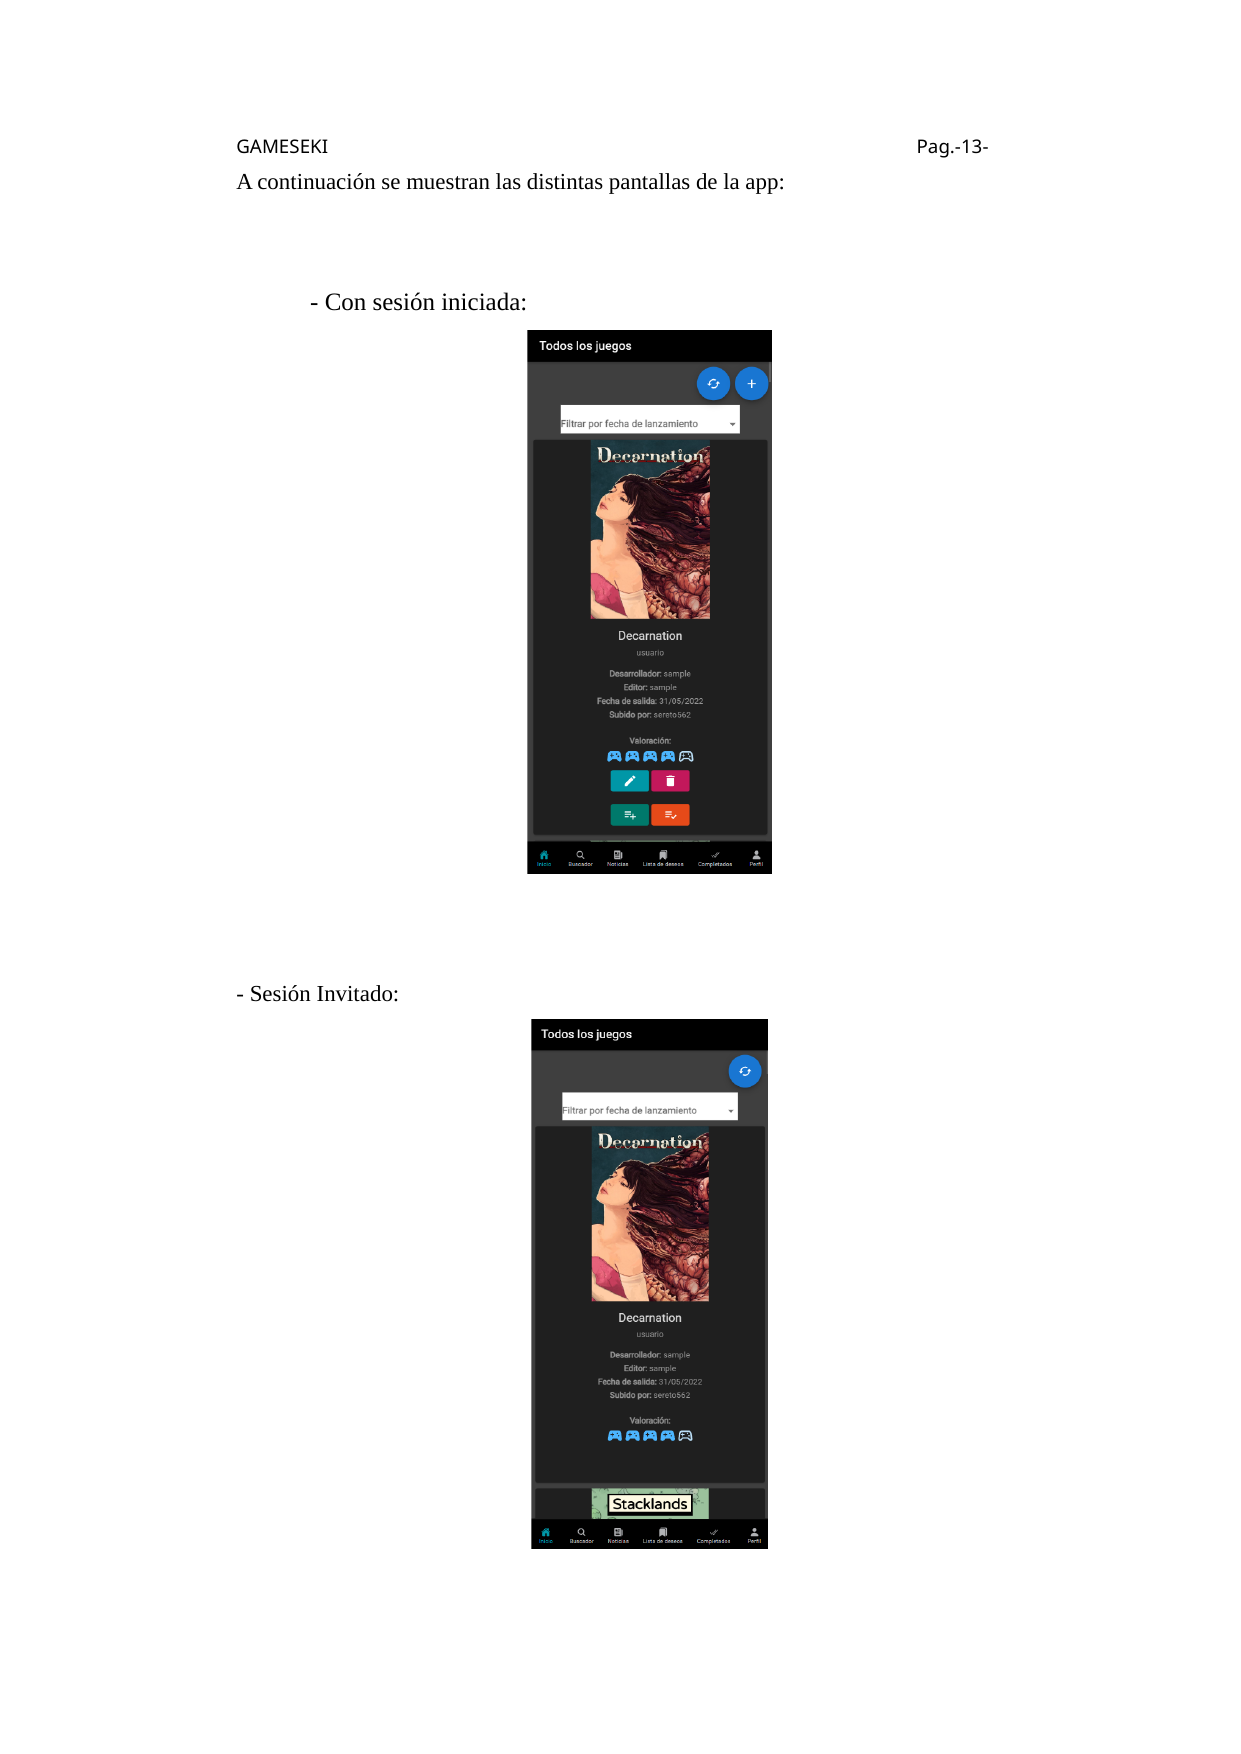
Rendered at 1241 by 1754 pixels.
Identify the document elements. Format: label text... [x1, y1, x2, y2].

text - Con sesión iniciada: [236, 287, 1063, 316]
picture [531, 1019, 768, 1549]
text - Sesión Invitado: [236, 980, 1063, 1006]
picture [527, 330, 772, 874]
text A continuación se muestran las distintas pantallas de la app: [236, 168, 1063, 195]
